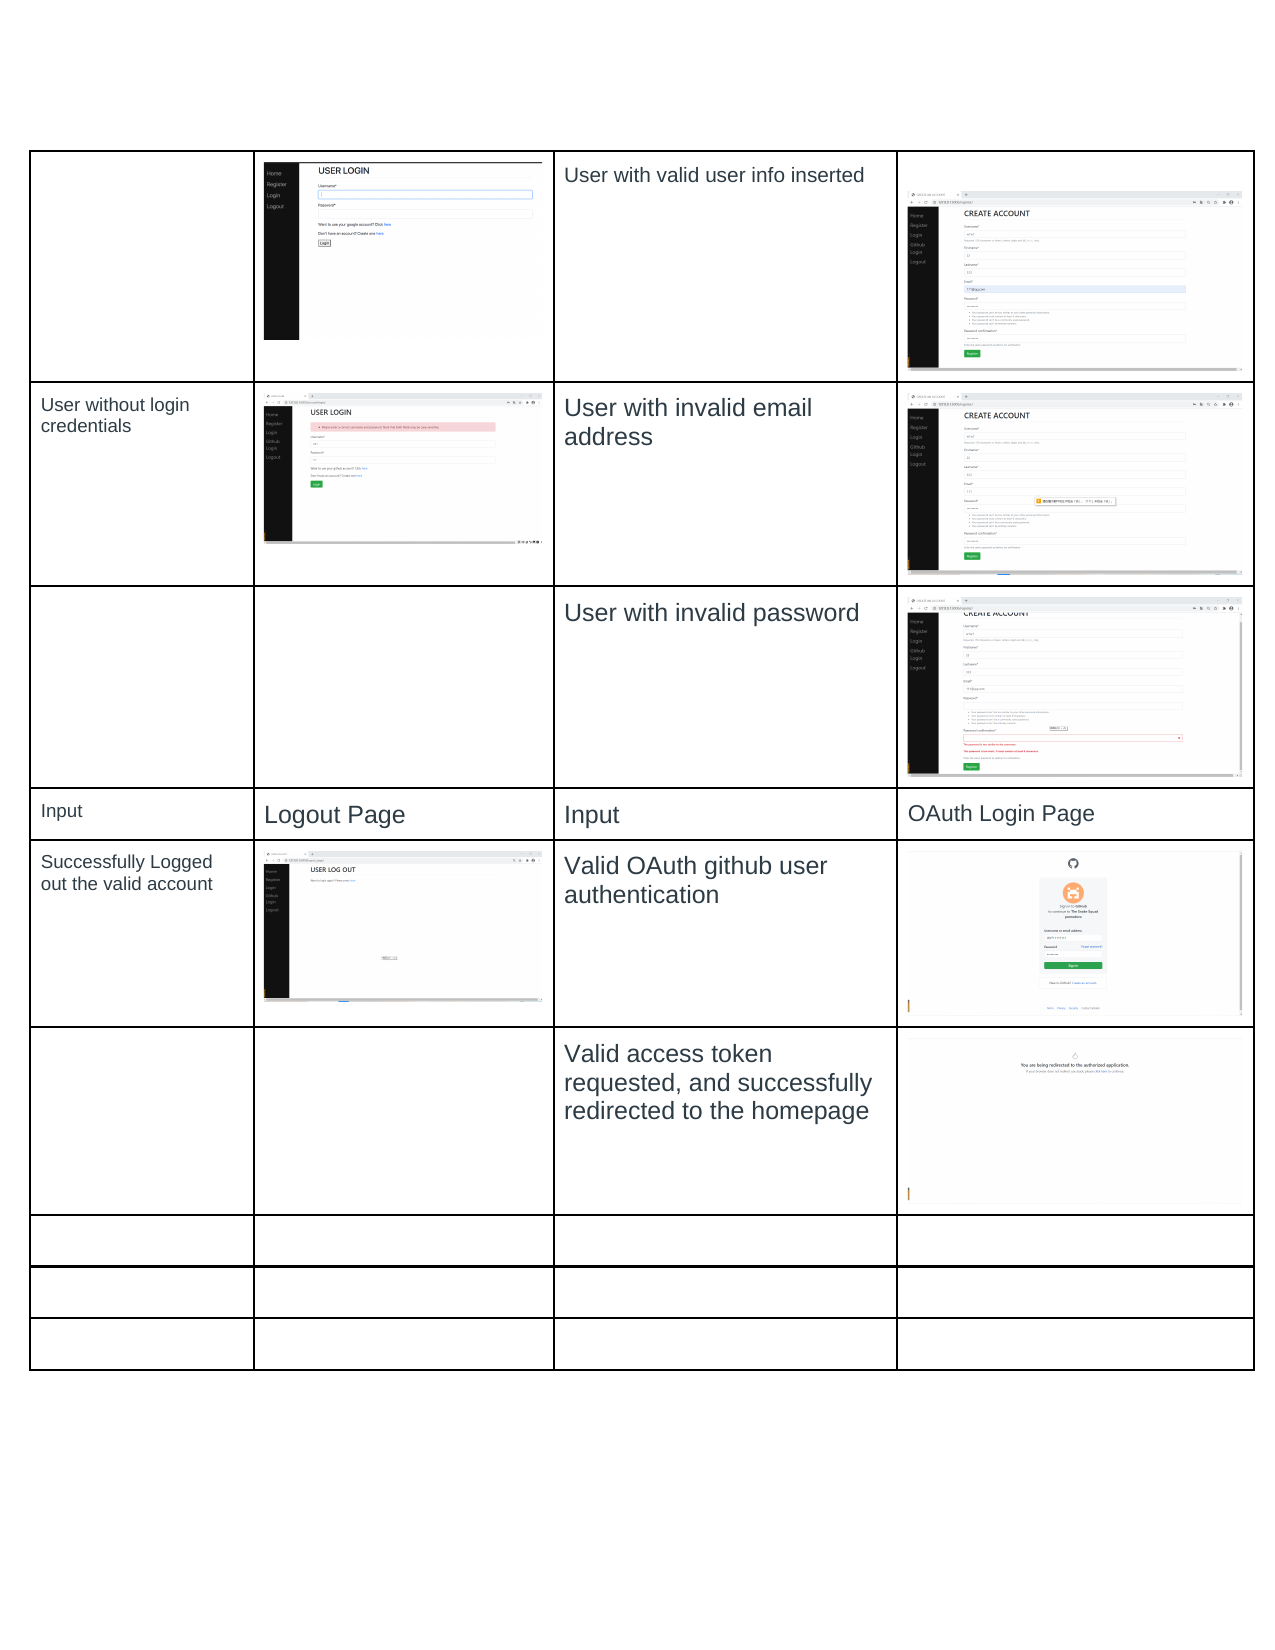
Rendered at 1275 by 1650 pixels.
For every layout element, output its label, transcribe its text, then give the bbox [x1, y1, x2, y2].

table_cell [31, 1028, 253, 1214]
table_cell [555, 152, 896, 381]
table_cell [898, 1268, 1253, 1317]
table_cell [31, 152, 253, 381]
picture [907, 393, 1243, 575]
table_cell User with invalid email address [555, 383, 896, 585]
table_cell [31, 1216, 253, 1265]
picture [263, 393, 543, 544]
table_cell [555, 1319, 896, 1369]
table_cell [255, 587, 553, 787]
table_cell Valid OAuth github user authentication [555, 841, 896, 1026]
table_cell Logout Page [255, 789, 553, 839]
table_cell Valid access token requested, and successfully redirected to the homepage [555, 1028, 896, 1214]
table_cell [255, 152, 553, 381]
table_cell [898, 383, 1253, 585]
table_cell [898, 587, 1253, 787]
table_cell User with invalid password [555, 587, 896, 787]
picture [907, 597, 1243, 777]
table_cell [898, 1216, 1253, 1265]
table_cell [255, 1268, 553, 1317]
picture [907, 1038, 1243, 1204]
table_cell [31, 587, 253, 787]
table_cell [898, 841, 1253, 1026]
table_cell [255, 841, 553, 1026]
table_cell [255, 1028, 553, 1214]
picture [907, 851, 1243, 1016]
table_cell OAuth Login Page [898, 789, 1253, 839]
table_cell Successfully Logged out the valid account [31, 841, 253, 1026]
table_cell Input [31, 789, 253, 839]
table_cell [255, 1319, 553, 1369]
picture [263, 851, 543, 1002]
table_cell [555, 1268, 896, 1317]
table_cell [555, 1216, 896, 1265]
table_cell [31, 1268, 253, 1317]
table_cell [898, 152, 1253, 381]
table_cell [898, 1319, 1253, 1369]
table_cell [31, 1319, 253, 1369]
table_cell [255, 1216, 553, 1265]
picture [263, 162, 543, 340]
table_cell [255, 383, 553, 585]
table_cell Input [555, 789, 896, 839]
table_cell [898, 1028, 1253, 1214]
table_cell User without login credentials [31, 383, 253, 585]
picture [907, 191, 1243, 371]
